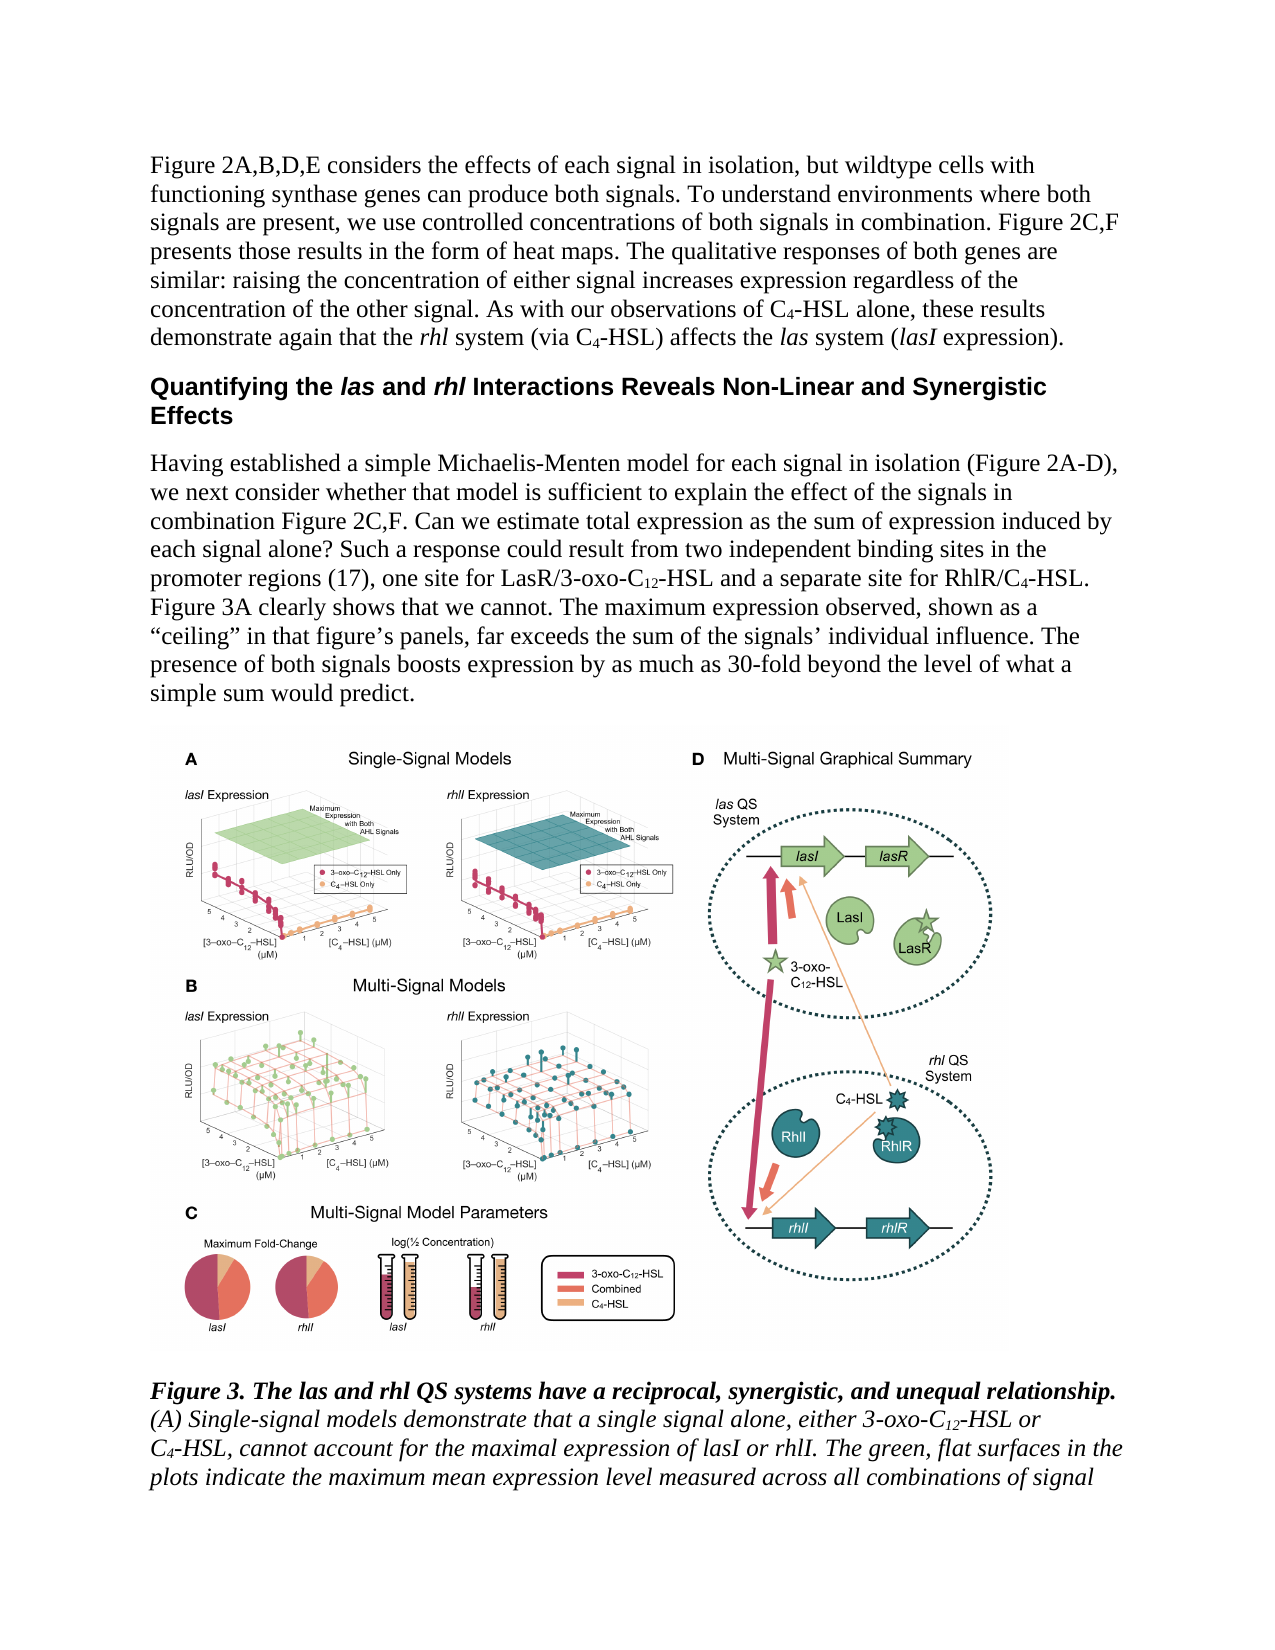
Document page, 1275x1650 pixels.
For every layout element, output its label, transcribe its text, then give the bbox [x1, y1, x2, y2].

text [150, 1376, 1125, 1491]
picture [150, 725, 1010, 1351]
text Having established a simple Michaelis-Menten model for each signal in isolation (Figure 2A-D), we next consider whether that model is sufficient to explain the effect of the signals in combination Figure 2C,F. Can we estimate total expression as the sum of expression induced by each signal alone? Such a response could result from two independent binding sites in the promoter regions (17), one site for LasR/3‑oxo‑C12‑HSL and a separate site for RhlR/C4‑HSL. Figure 3A clearly shows that we cannot. The maximum expression observed, shown as a “ceiling” in that figure’s panels, far exceeds the sum of the signals’ individual influence. The presence of both signals boosts expression by as much as 30-fold beyond the level of what a simple sum would predict. [150, 448, 1125, 707]
subtitle Quantifying the las and rhl Interactions Reveals Non-Linear and Synergistic Effects [150, 372, 1125, 429]
text Figure 2A,B,D,E considers the effects of each signal in isolation, but wildtype cells with functioning synthase genes can produce both signals. To understand environments where both signals are present, we use controlled concentrations of both signals in combination. Figure 2C,F presents those results in the form of heat maps. The qualitative responses of both genes are similar: raising the concentration of either signal increases expression regardless of the concentration of the other signal. As with our observations of C4‑HSL alone, these results demonstrate again that the rhl system (via C4‑HSL) affects the las system (lasI expression). [150, 150, 1125, 351]
